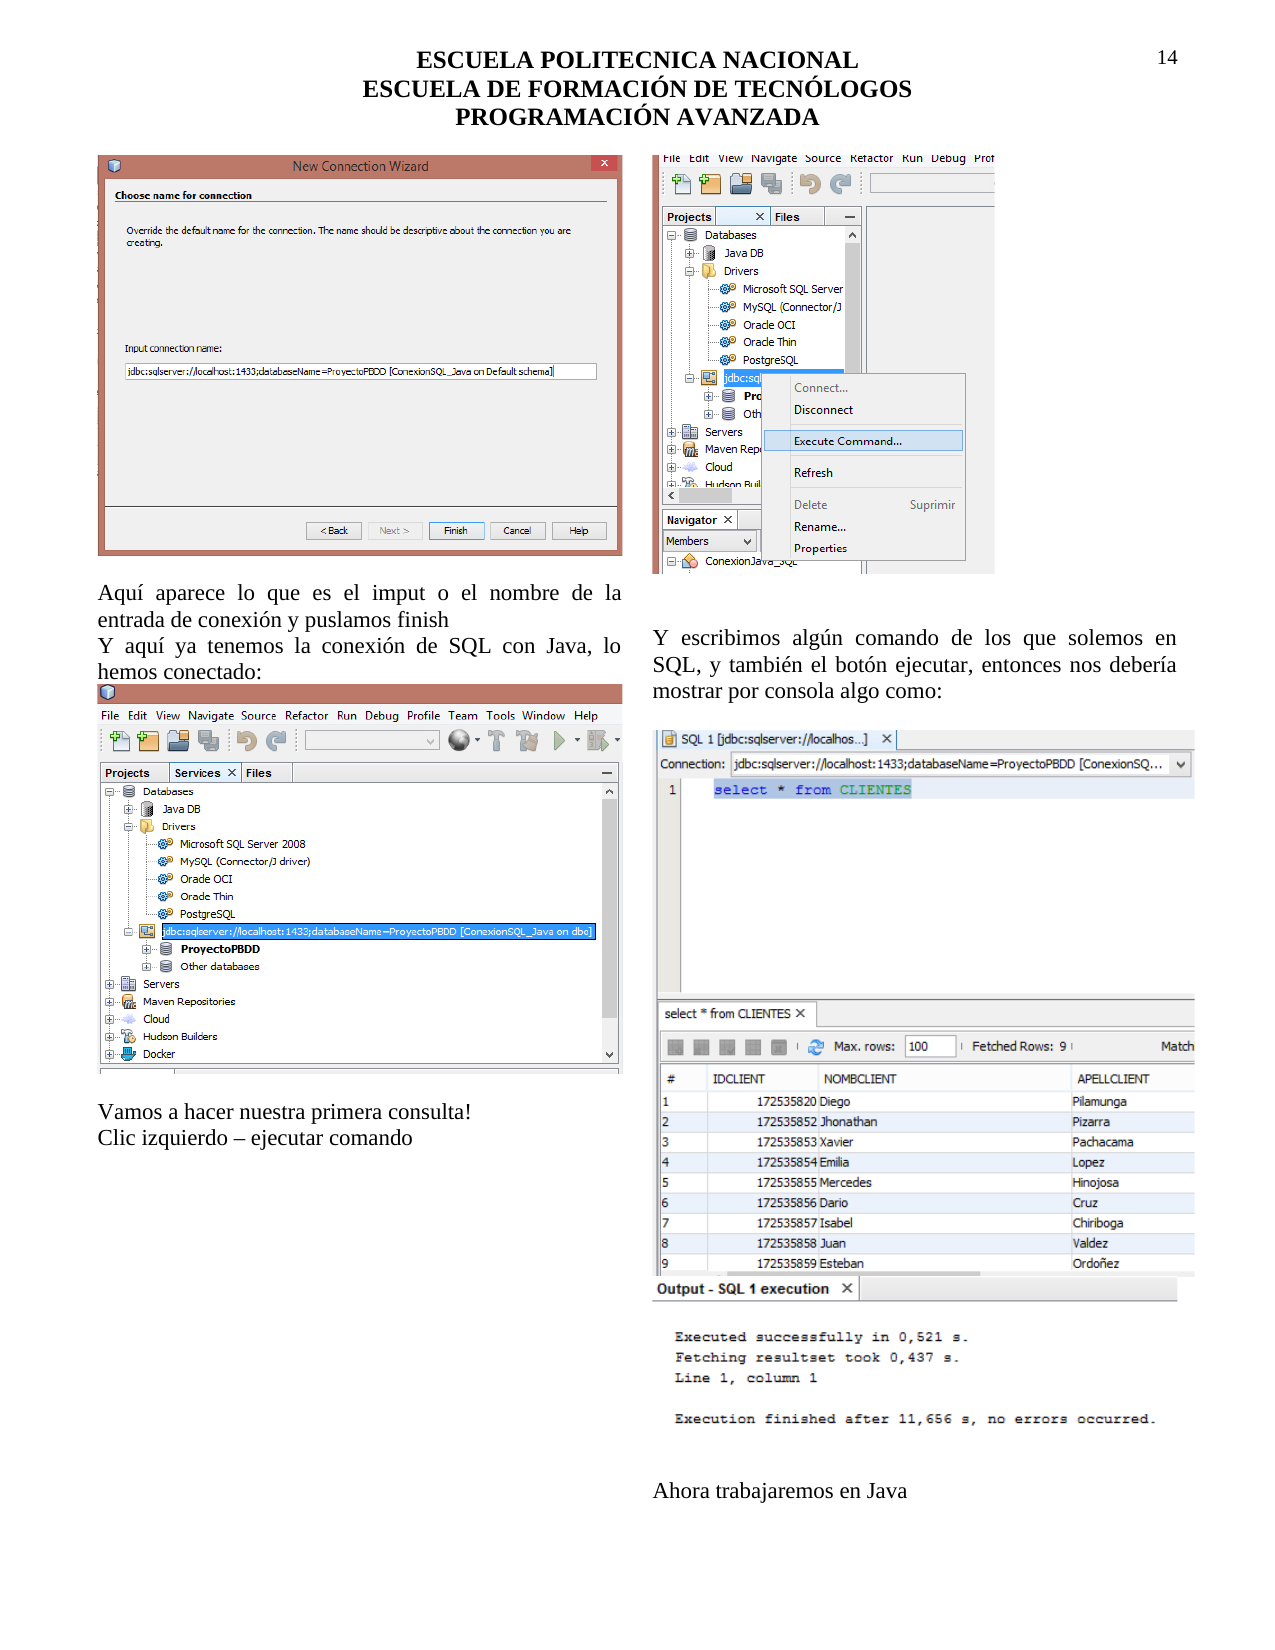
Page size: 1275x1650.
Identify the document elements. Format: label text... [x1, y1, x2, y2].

picture [652, 155, 995, 574]
picture [97, 155, 623, 556]
text Vamos a hacer nuestra primera consulta! [97, 1098, 622, 1124]
picture [652, 730, 1195, 1477]
text Ahora trabajaremos en Java [652, 1477, 1177, 1503]
text Clic izquierdo – ejecutar comando [97, 1124, 622, 1151]
text Y aquí ya tenemos la conexión de SQL con Java, lo hemos conectado: [97, 632, 622, 684]
text Y escribimos algún comando de los que solemos en SQL, y también el botón ejecutar, entonces nos debería mostrar por consola algo como: [652, 624, 1177, 703]
picture [97, 684, 623, 1074]
text Aquí aparece lo que es el imput o el nombre de la entrada de conexión y puslamos finish [97, 579, 622, 632]
